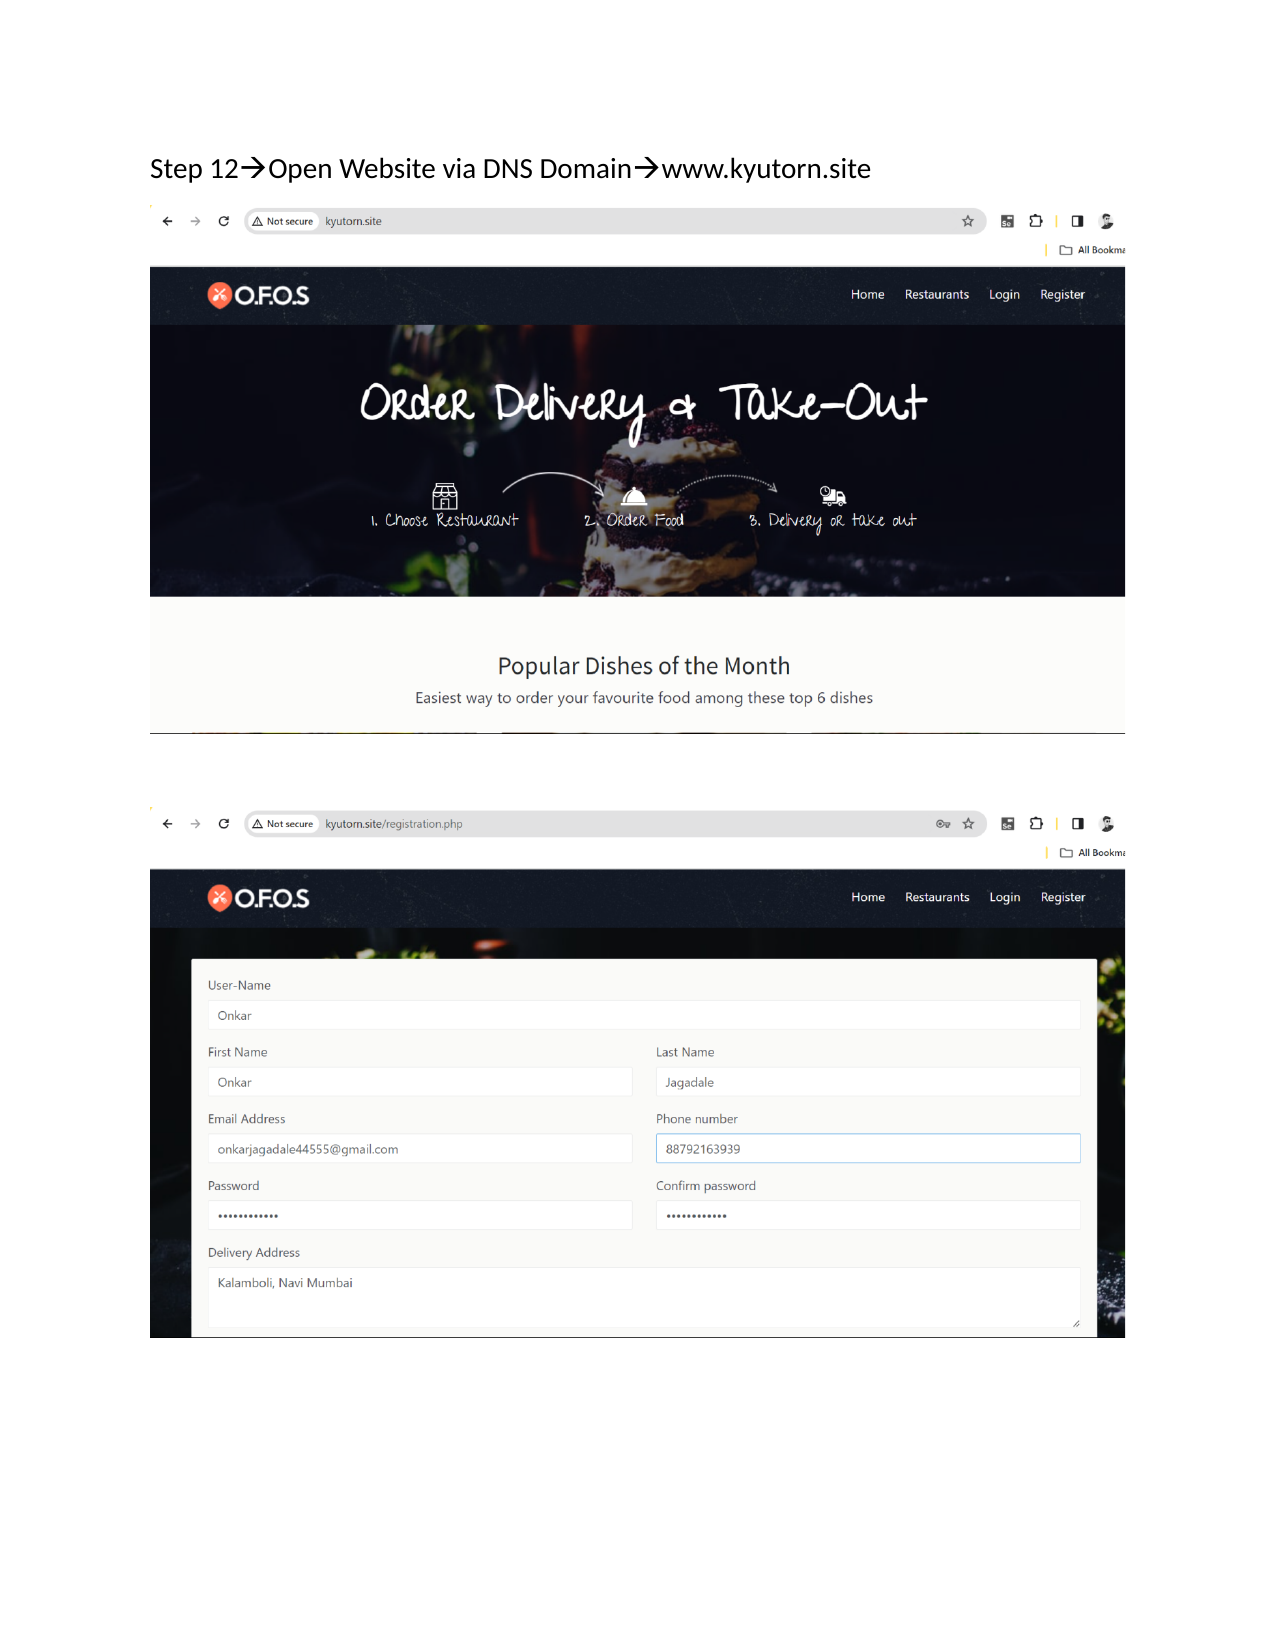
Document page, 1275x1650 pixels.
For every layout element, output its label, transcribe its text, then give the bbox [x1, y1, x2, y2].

picture [150, 205, 1125, 734]
picture [150, 807, 1125, 1338]
text Step 12Open Website via DNS Domainwww.kyutorn.site [150, 150, 1125, 186]
